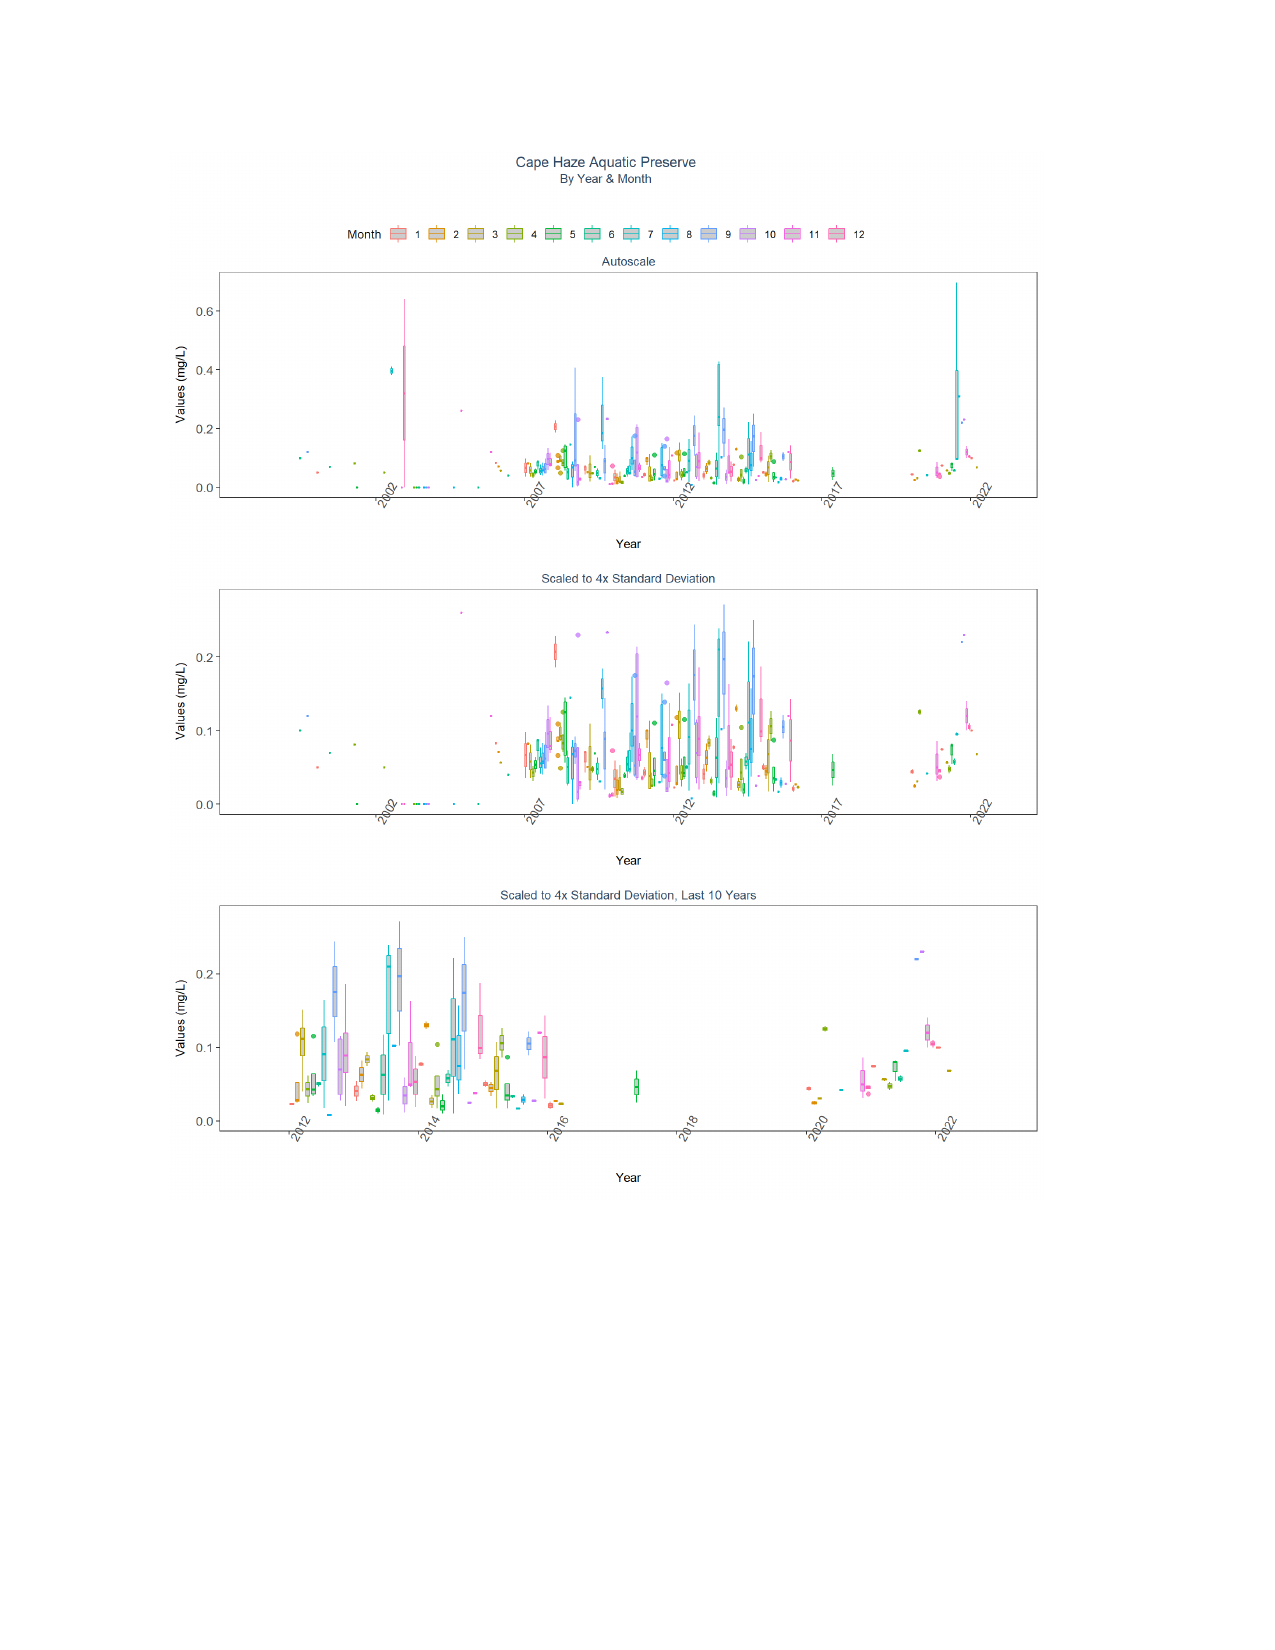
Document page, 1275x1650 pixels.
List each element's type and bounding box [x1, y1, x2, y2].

picture [168, 150, 1044, 1200]
